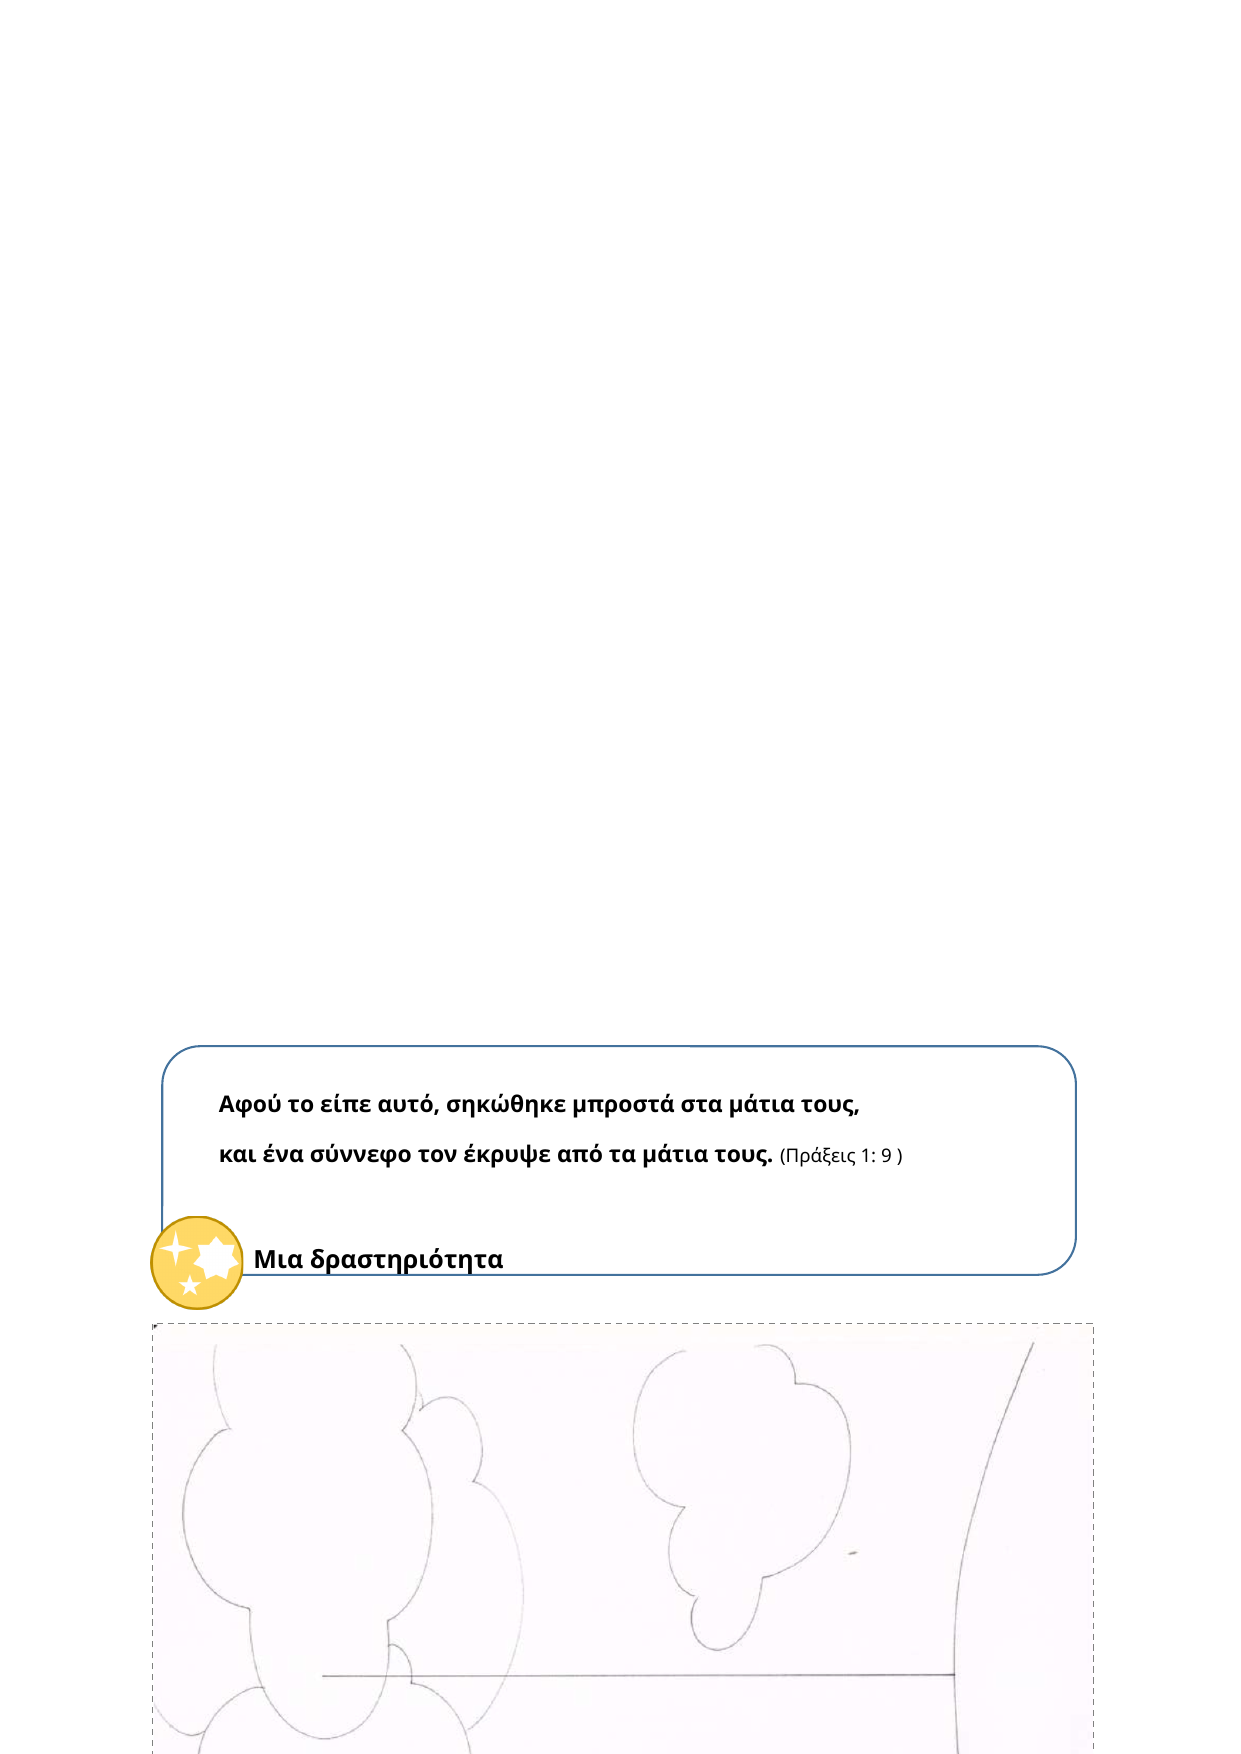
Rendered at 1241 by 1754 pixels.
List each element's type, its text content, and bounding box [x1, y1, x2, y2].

text και ένα σύννεφο τον έκρυψε από τα μάτια τους. (Πράξεις 1: 9 ) [150, 1138, 1090, 1169]
picture [150, 1216, 244, 1310]
text Μια δραστηριότητα [244, 1242, 1090, 1276]
text Αφού το είπε αυτό, σηκώθηκε μπροστά στα μάτια τους, [150, 1088, 1090, 1119]
picture [155, 1325, 1092, 1754]
